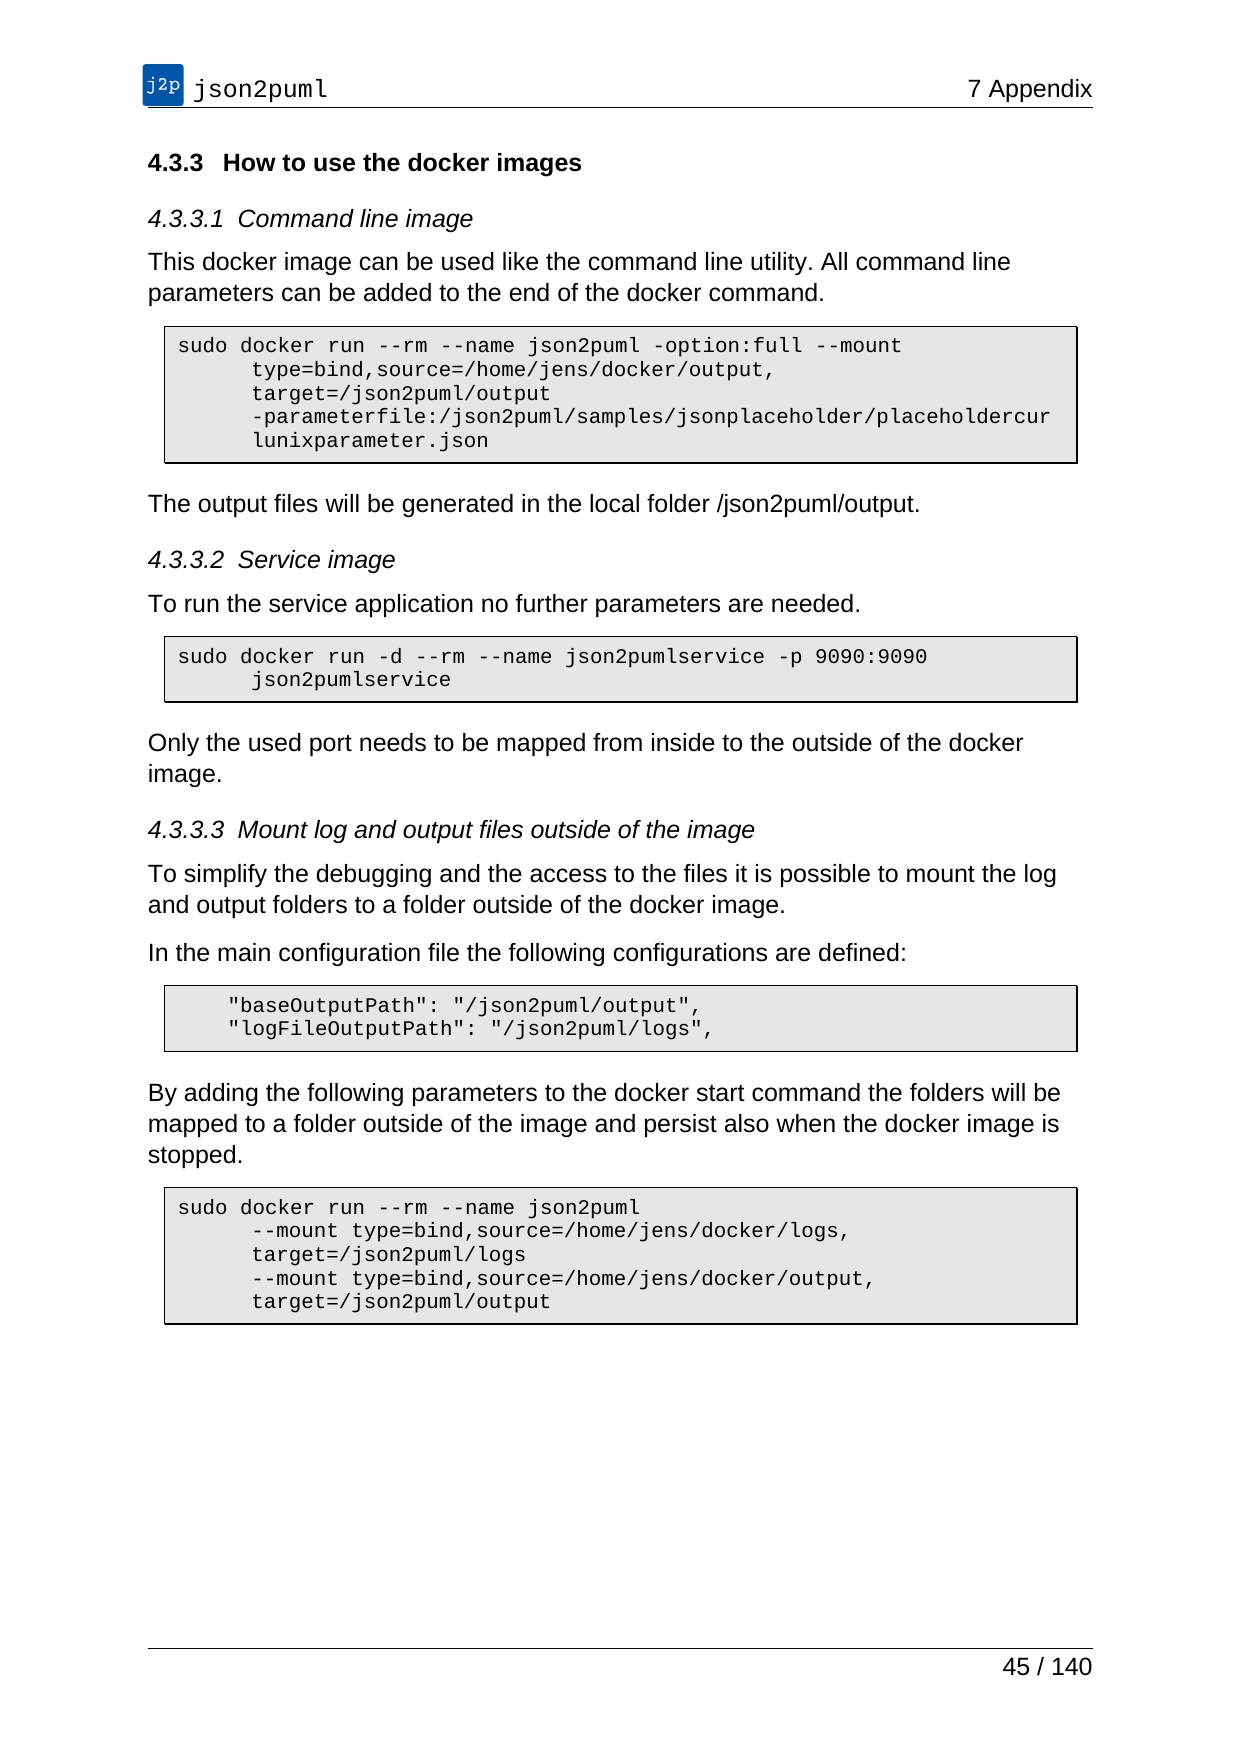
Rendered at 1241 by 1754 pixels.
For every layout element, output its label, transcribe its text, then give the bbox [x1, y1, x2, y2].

text Only the used port needs to be mapped from inside to the outside of the docker image. [148, 728, 1093, 788]
subtitle How to use the docker images [148, 148, 1093, 176]
text To run the service application no further parameters are needed. [148, 588, 1093, 617]
text sudo docker run --rm --name json2puml --mount type=bind,source=/home/jens/docker/logs, target=/json2puml/logs --mount type=bind,source=/home/jens/docker/output, target=/json2puml/output [165, 1188, 1076, 1323]
subtitle Service image [148, 545, 1093, 574]
text To simplify the debugging and the access to the files it is possible to mount the log and output folders to a folder outside of the docker image. [148, 859, 1093, 919]
text "baseOutputPath": "/json2puml/output", [165, 986, 1076, 1009]
text sudo docker run --rm --name json2puml -option:full --mount type=bind,source=/home/jens/docker/output, target=/json2puml/output -parameterfile:/json2puml/samples/jsonplaceholder/placeholdercurlunixparameter.json [165, 327, 1076, 462]
text "logFileOutputPath": "/json2puml/logs", [165, 1009, 1076, 1051]
subtitle Mount log and output files outside of the image [148, 815, 1093, 844]
text This docker image can be used like the command line utility. All command line parameters can be added to the end of the docker command. [148, 247, 1093, 307]
text By adding the following parameters to the docker start command the folders will be mapped to a folder outside of the image and persist also when the docker image is stopped. [148, 1077, 1093, 1168]
text In the main configuration file the following configurations are defined: [148, 938, 1093, 966]
text The output files will be generated in the local folder /json2puml/output. [148, 489, 1093, 518]
picture [142, 64, 184, 106]
text sudo docker run -d --rm --name json2pumlservice -p 9090:9090 json2pumlservice [165, 637, 1076, 701]
subtitle Command line image [148, 204, 1093, 232]
